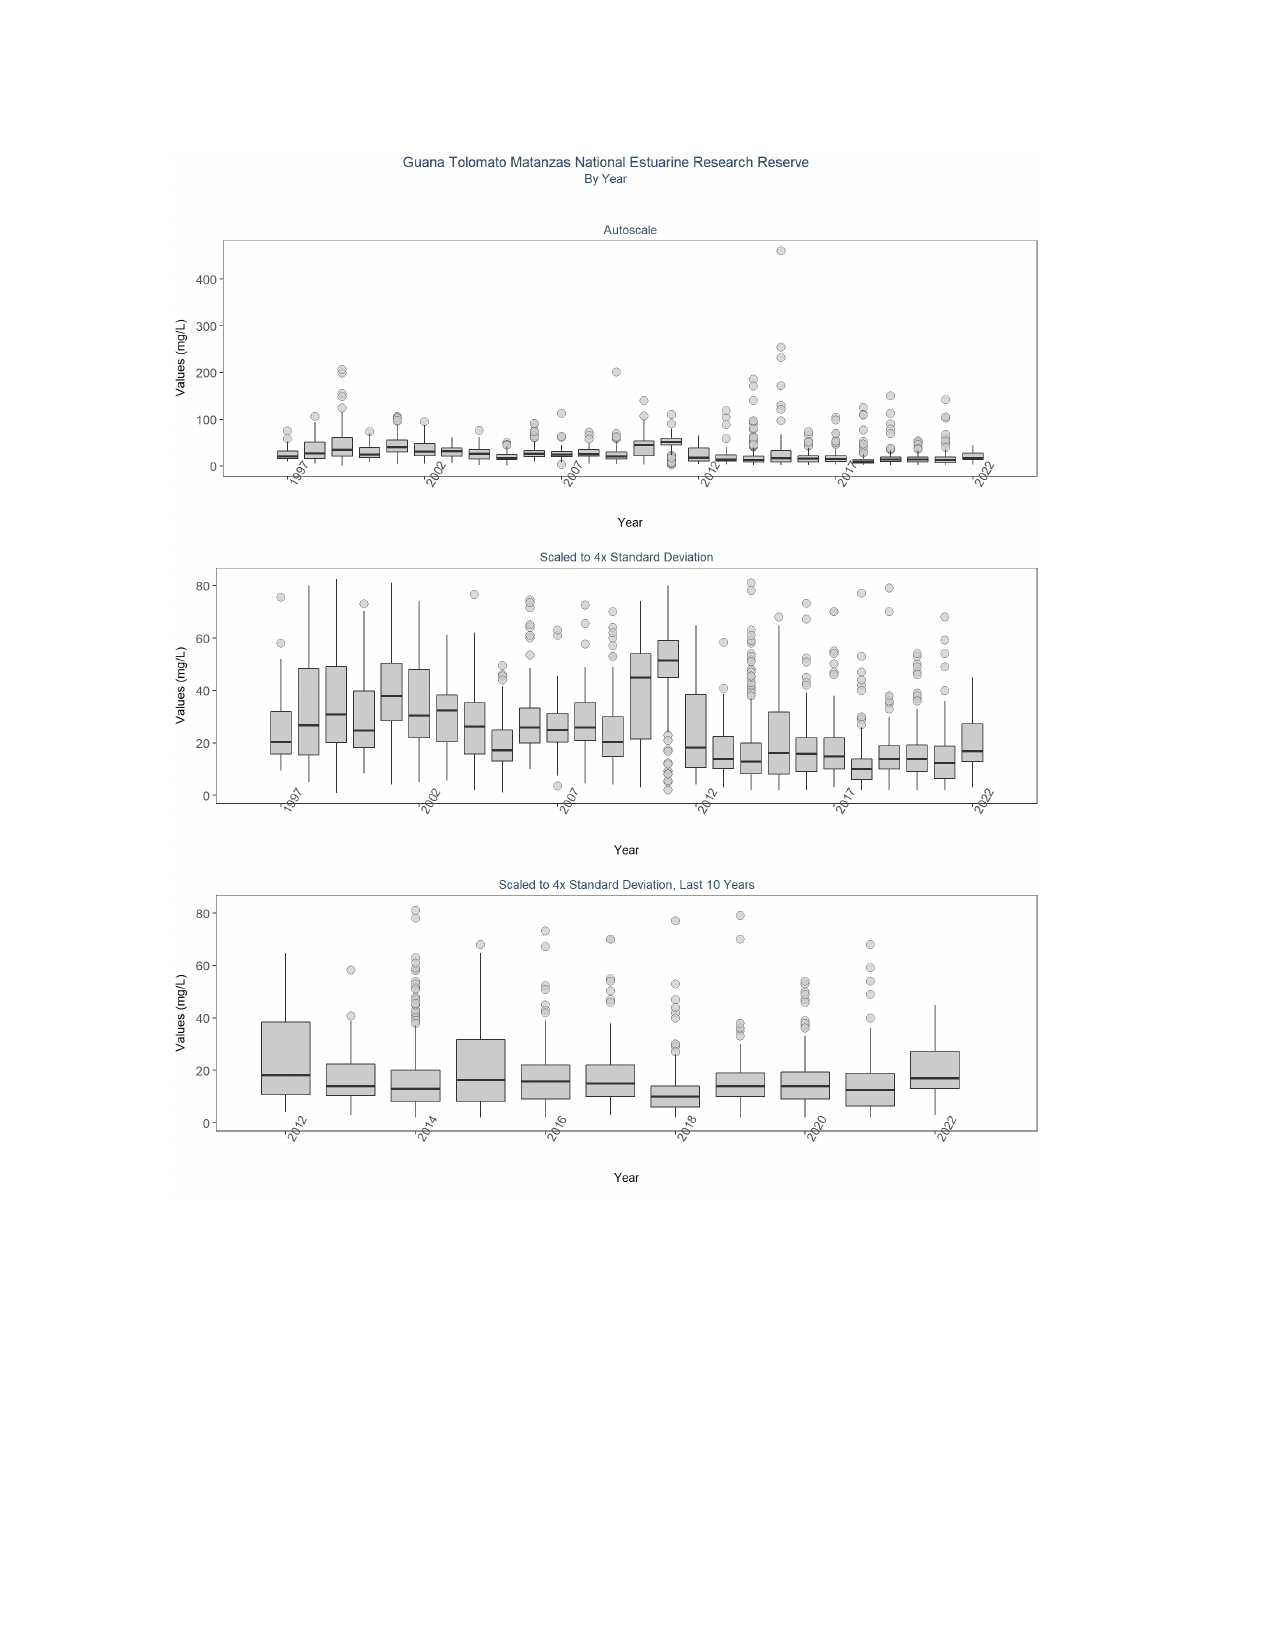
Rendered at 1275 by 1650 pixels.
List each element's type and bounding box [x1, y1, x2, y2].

picture [168, 150, 1044, 1200]
